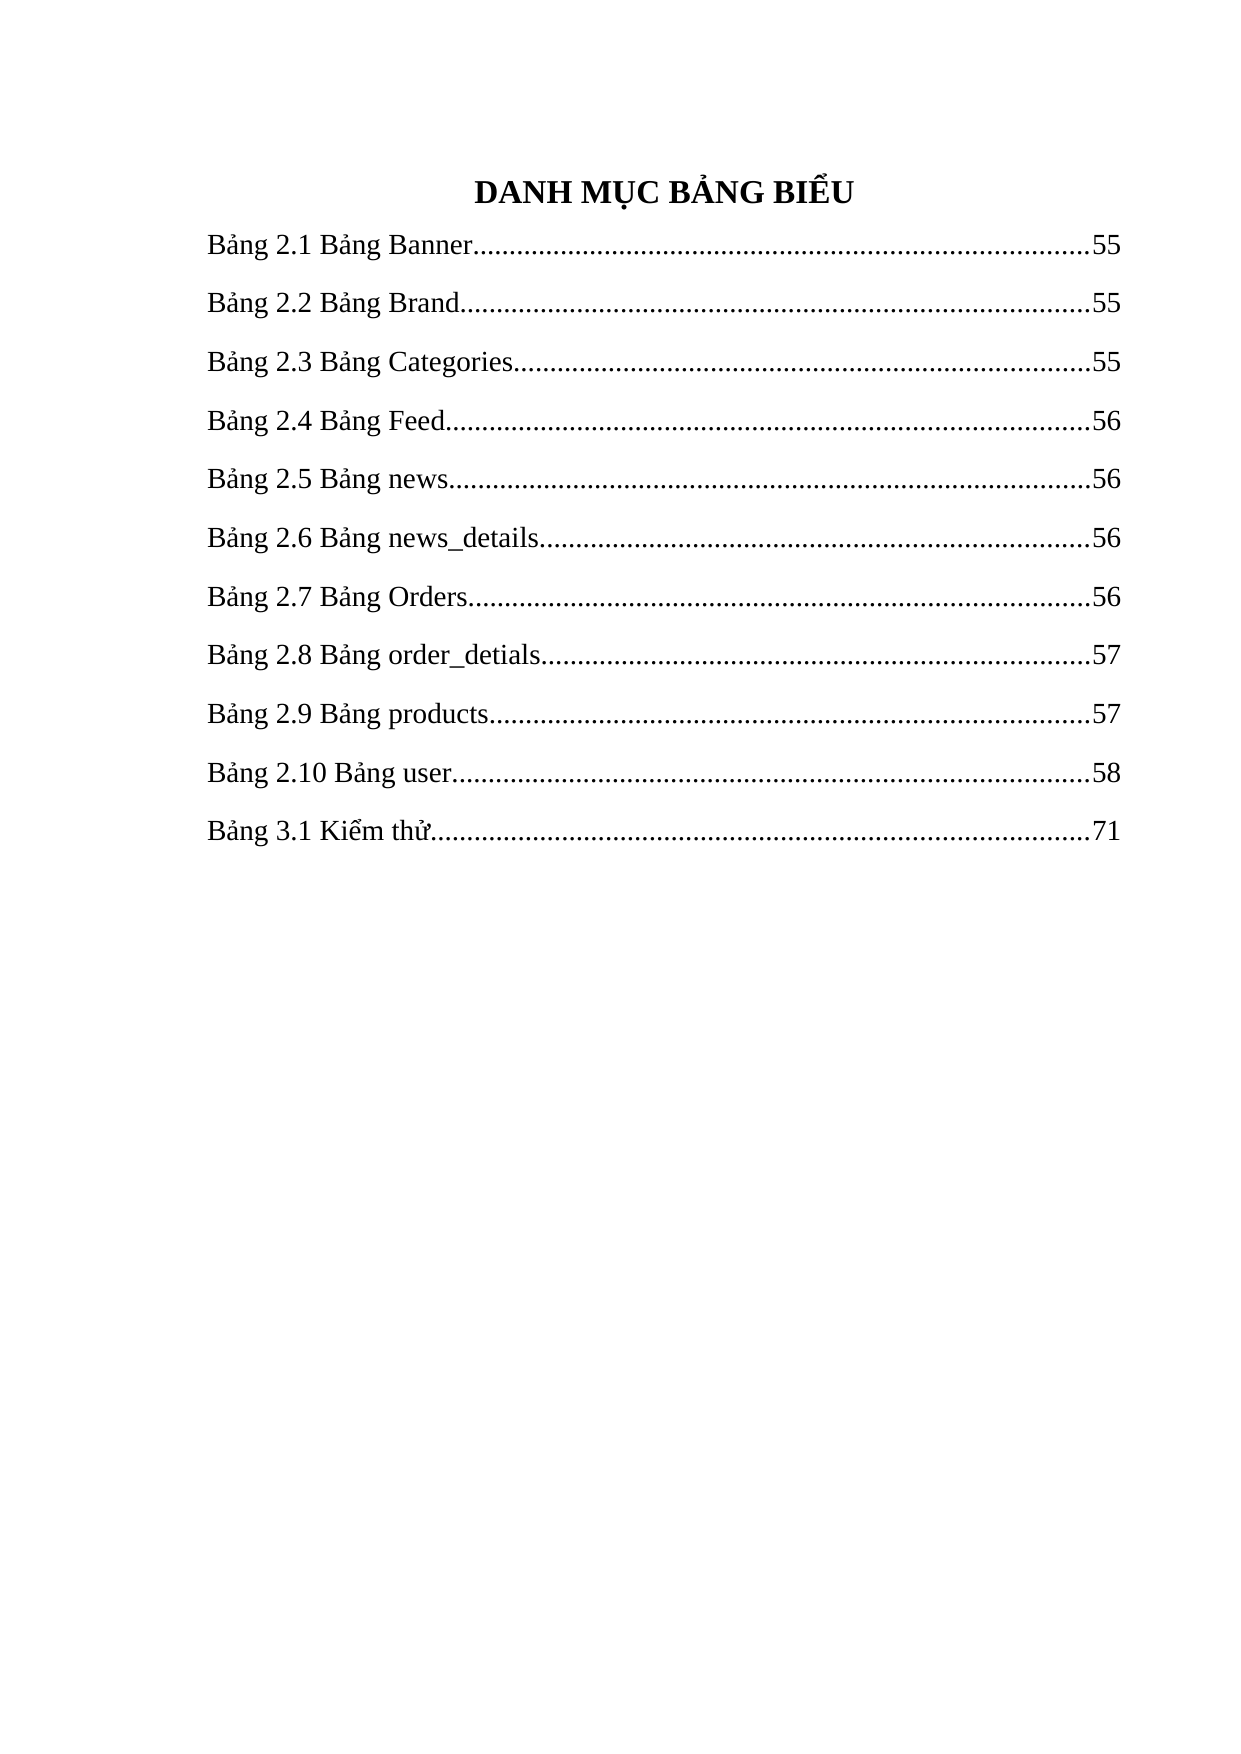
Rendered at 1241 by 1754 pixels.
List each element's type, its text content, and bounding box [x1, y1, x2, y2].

text Bảng 2.4 Bảng Feed 56 [207, 403, 1122, 436]
text Bảng 2.9 Bảng products 57 [207, 696, 1122, 730]
text Bảng 2.1 Bảng Banner 55 [207, 227, 1122, 261]
text Bảng 2.2 Bảng Brand 55 [207, 286, 1122, 319]
text Bảng 2.6 Bảng news_details 56 [207, 520, 1122, 554]
subtitle DANH MỤC BẢNG BIỂU [207, 173, 1122, 211]
text Bảng 2.5 Bảng news 56 [207, 462, 1122, 495]
text Bảng 2.8 Bảng order_detials 57 [207, 637, 1122, 671]
text Bảng 2.10 Bảng user 58 [207, 755, 1122, 788]
text Bảng 3.1 Kiểm thử 71 [207, 813, 1122, 847]
text Bảng 2.3 Bảng Categories 55 [207, 344, 1122, 378]
text Bảng 2.7 Bảng Orders 56 [207, 579, 1122, 612]
